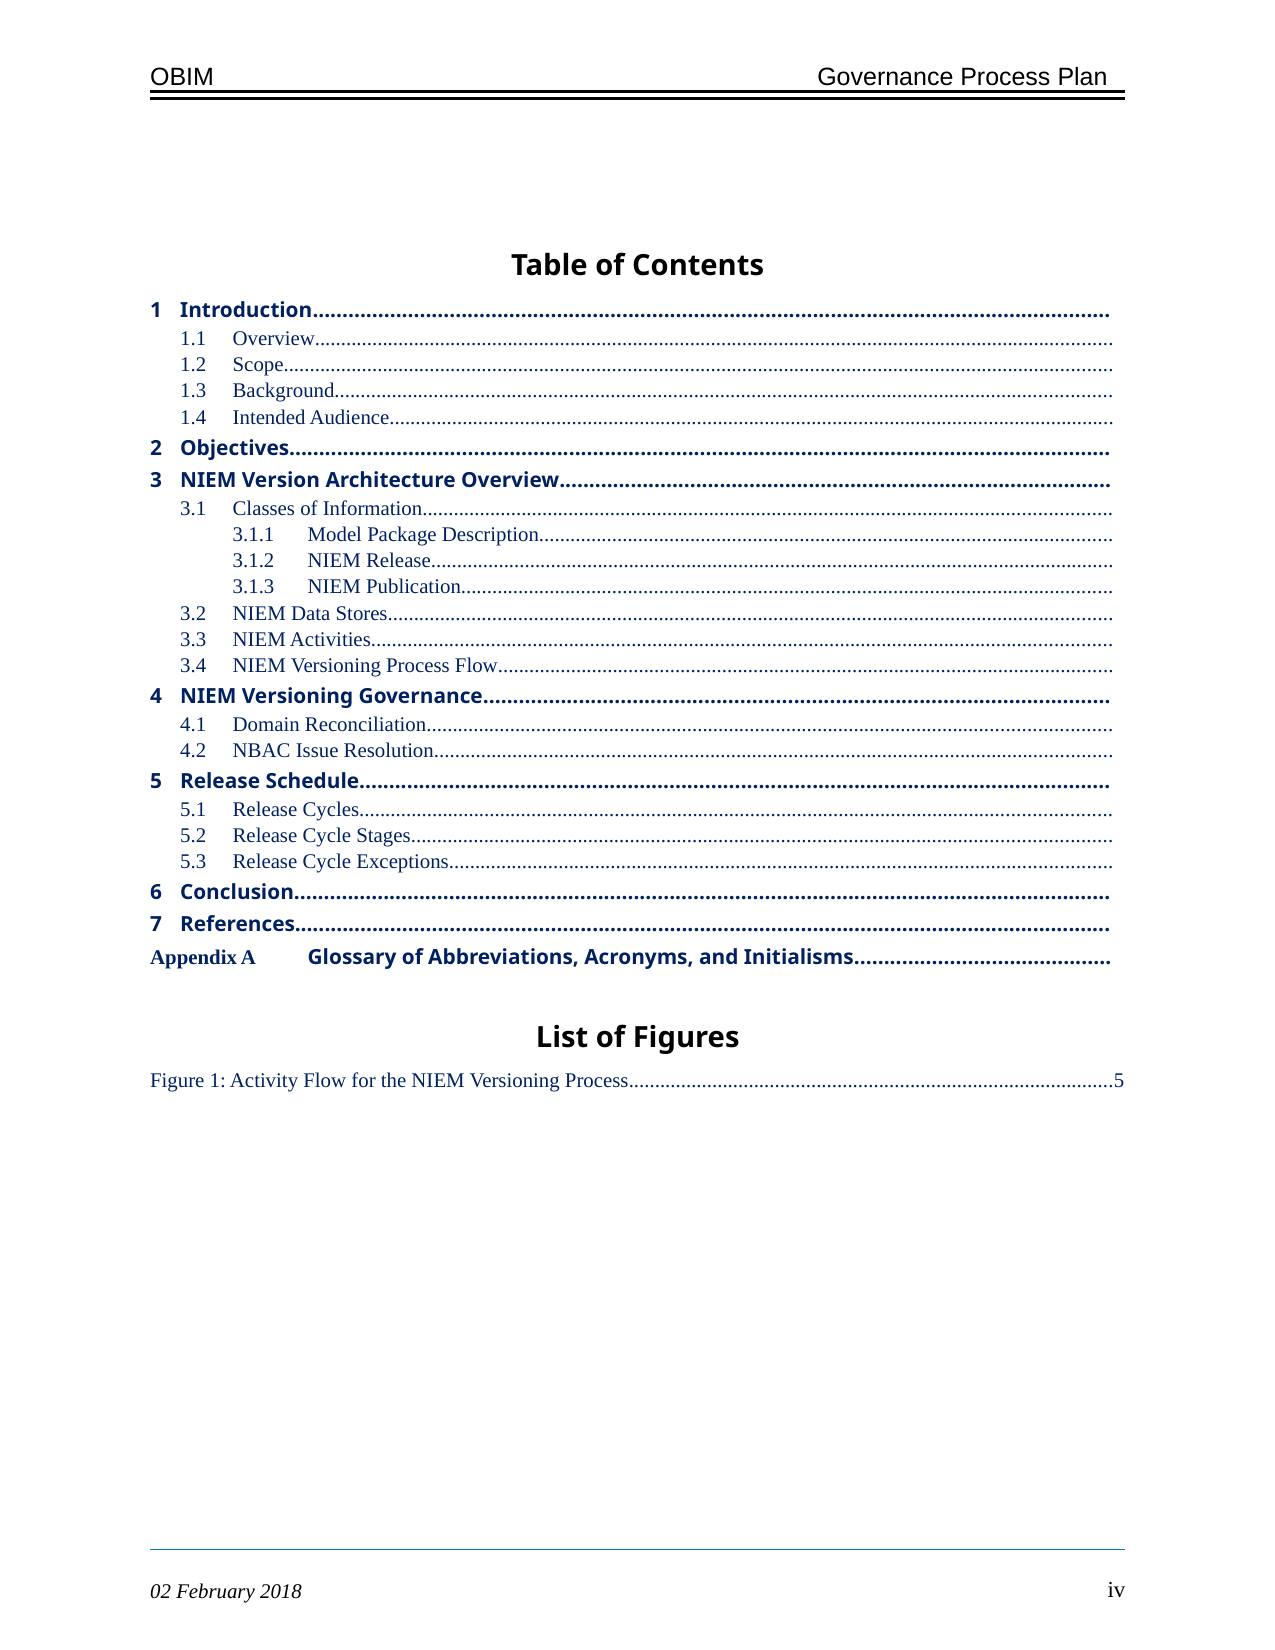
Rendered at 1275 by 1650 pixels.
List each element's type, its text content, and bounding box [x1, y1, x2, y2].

text 5.2 Release Cycle Stages 8 [180, 823, 1095, 847]
text 3 NIEM Version Architecture Overview 3 [150, 465, 1095, 494]
text 3.2 NIEM Data Stores 4 [180, 601, 1095, 624]
text 5.3 Release Cycle Exceptions 8 [180, 849, 1095, 873]
text 6 Conclusion 9 [150, 877, 1095, 905]
text 4.1 Domain Reconciliation 6 [180, 712, 1095, 736]
text 1.3 Background 1 [180, 378, 1095, 402]
text 2 Objectives 2 [150, 433, 1095, 461]
text 1.4 Intended Audience 2 [180, 404, 1095, 429]
text 3.1.2 NIEM Release 3 [232, 548, 1110, 572]
text 1.1 Overview 1 [180, 326, 1095, 350]
text Appendix A Glossary of Abbreviations, Acronyms, and Initialisms 9 [150, 942, 1095, 971]
text Figure 1: Activity Flow for the NIEM Versioning Process 5 [150, 1068, 1125, 1092]
text 4 NIEM Versioning Governance 6 [150, 681, 1095, 709]
text 4.2 NBAC Issue Resolution 7 [180, 738, 1095, 762]
text 5 Release Schedule 8 [150, 766, 1095, 794]
text 5.1 Release Cycles 8 [180, 796, 1095, 821]
text 3.1 Classes of Information 3 [180, 496, 1095, 520]
text 3.1.3 NIEM Publication 4 [232, 574, 1110, 598]
text 1.2 Scope 1 [180, 352, 1095, 376]
text 3.4 NIEM Versioning Process Flow 5 [180, 653, 1095, 677]
text 3.3 NIEM Activities 4 [180, 627, 1095, 651]
text List of Figures [150, 1016, 1125, 1056]
text Table of Contents [150, 244, 1125, 283]
text 1 Introduction 1 [150, 296, 1095, 324]
text 7 References 9 [150, 909, 1095, 938]
text 3.1.1 Model Package Description 3 [232, 522, 1110, 546]
